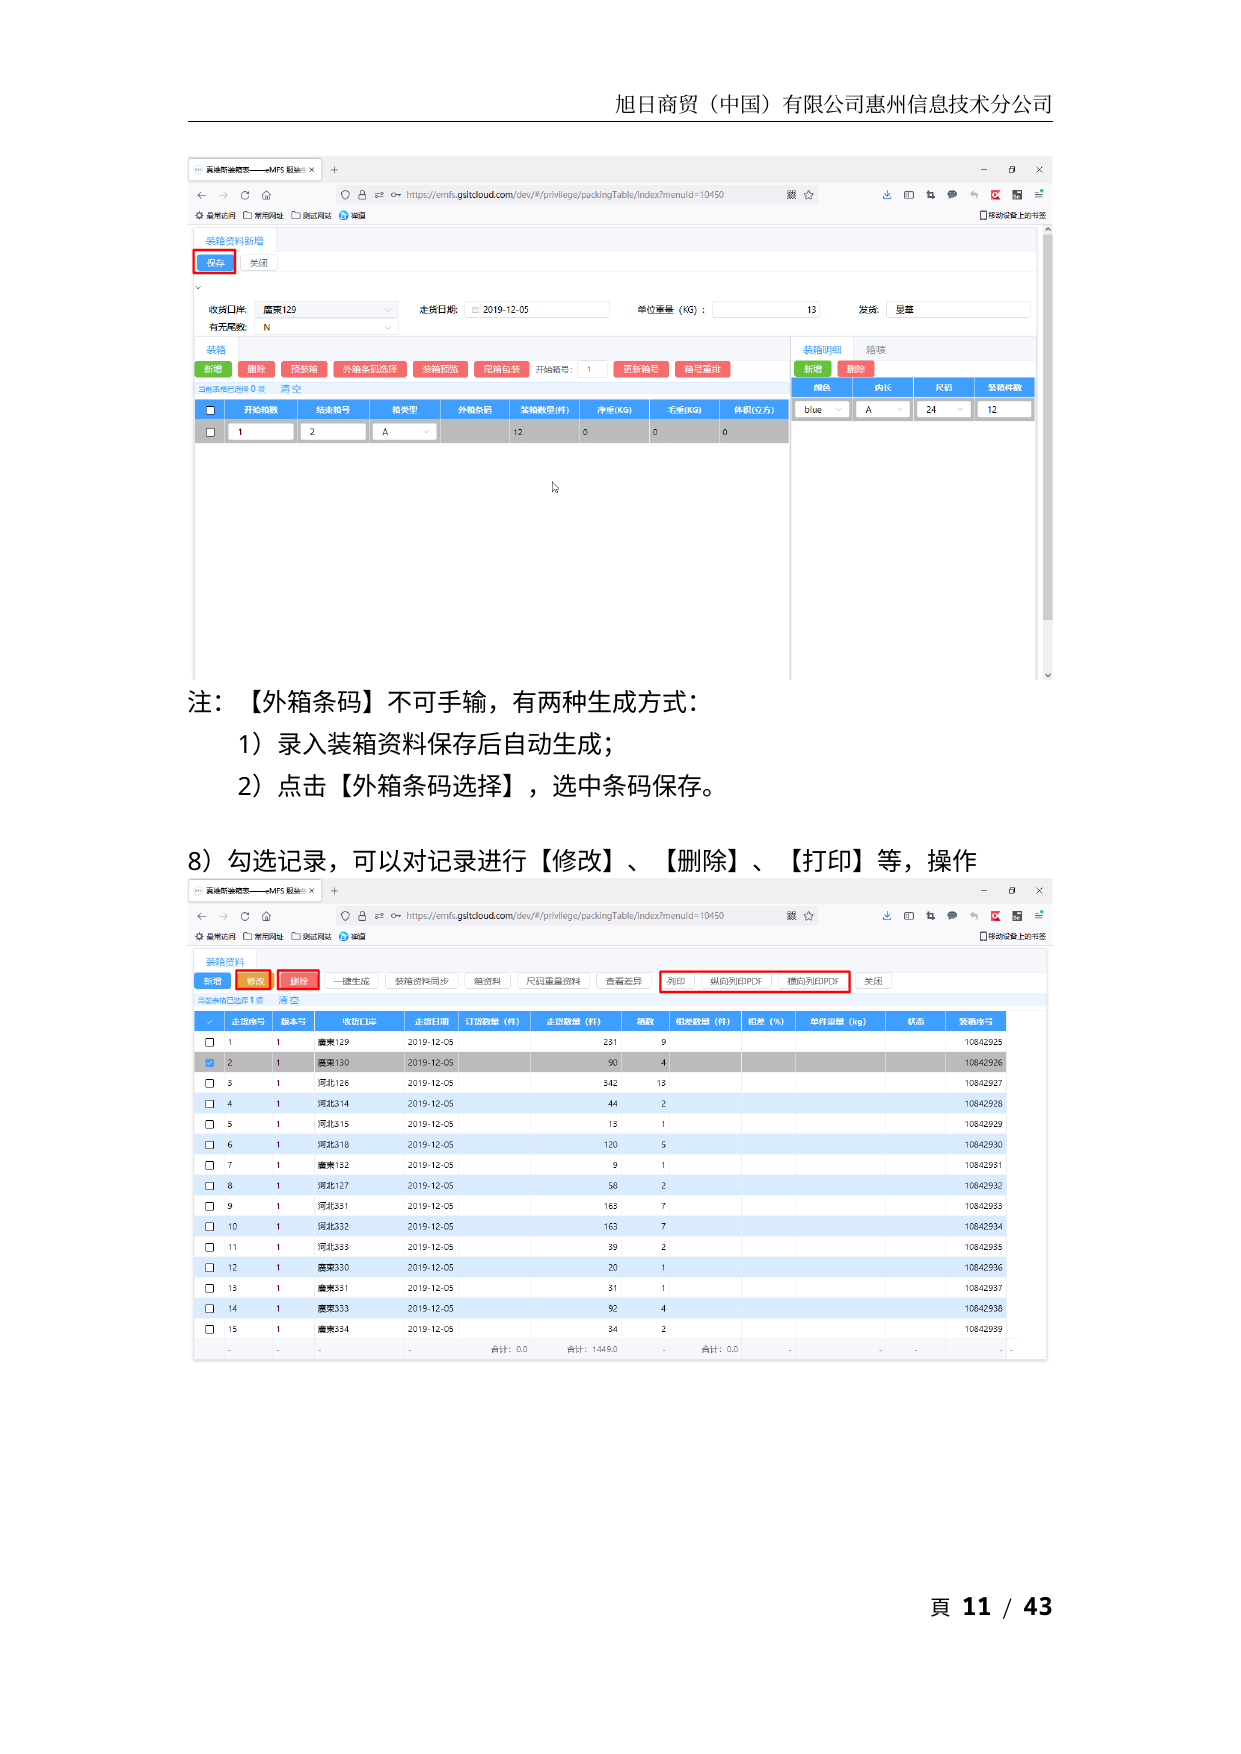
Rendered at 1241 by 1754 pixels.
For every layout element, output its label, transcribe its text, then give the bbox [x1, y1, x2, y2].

picture [187, 156, 1053, 680]
text 1）录入装箱资料保存后自动生成； [187, 723, 1053, 761]
text 8）勾选记录，可以对记录进行【修改】、【删除】、【打印】等，操作 [187, 841, 1053, 878]
picture [187, 878, 1053, 1396]
text 注：【外箱条码】不可手输，有两种生成方式： [187, 682, 1053, 719]
text 2）点击【外箱条码选择】，选中条码保存。 [187, 766, 1053, 803]
